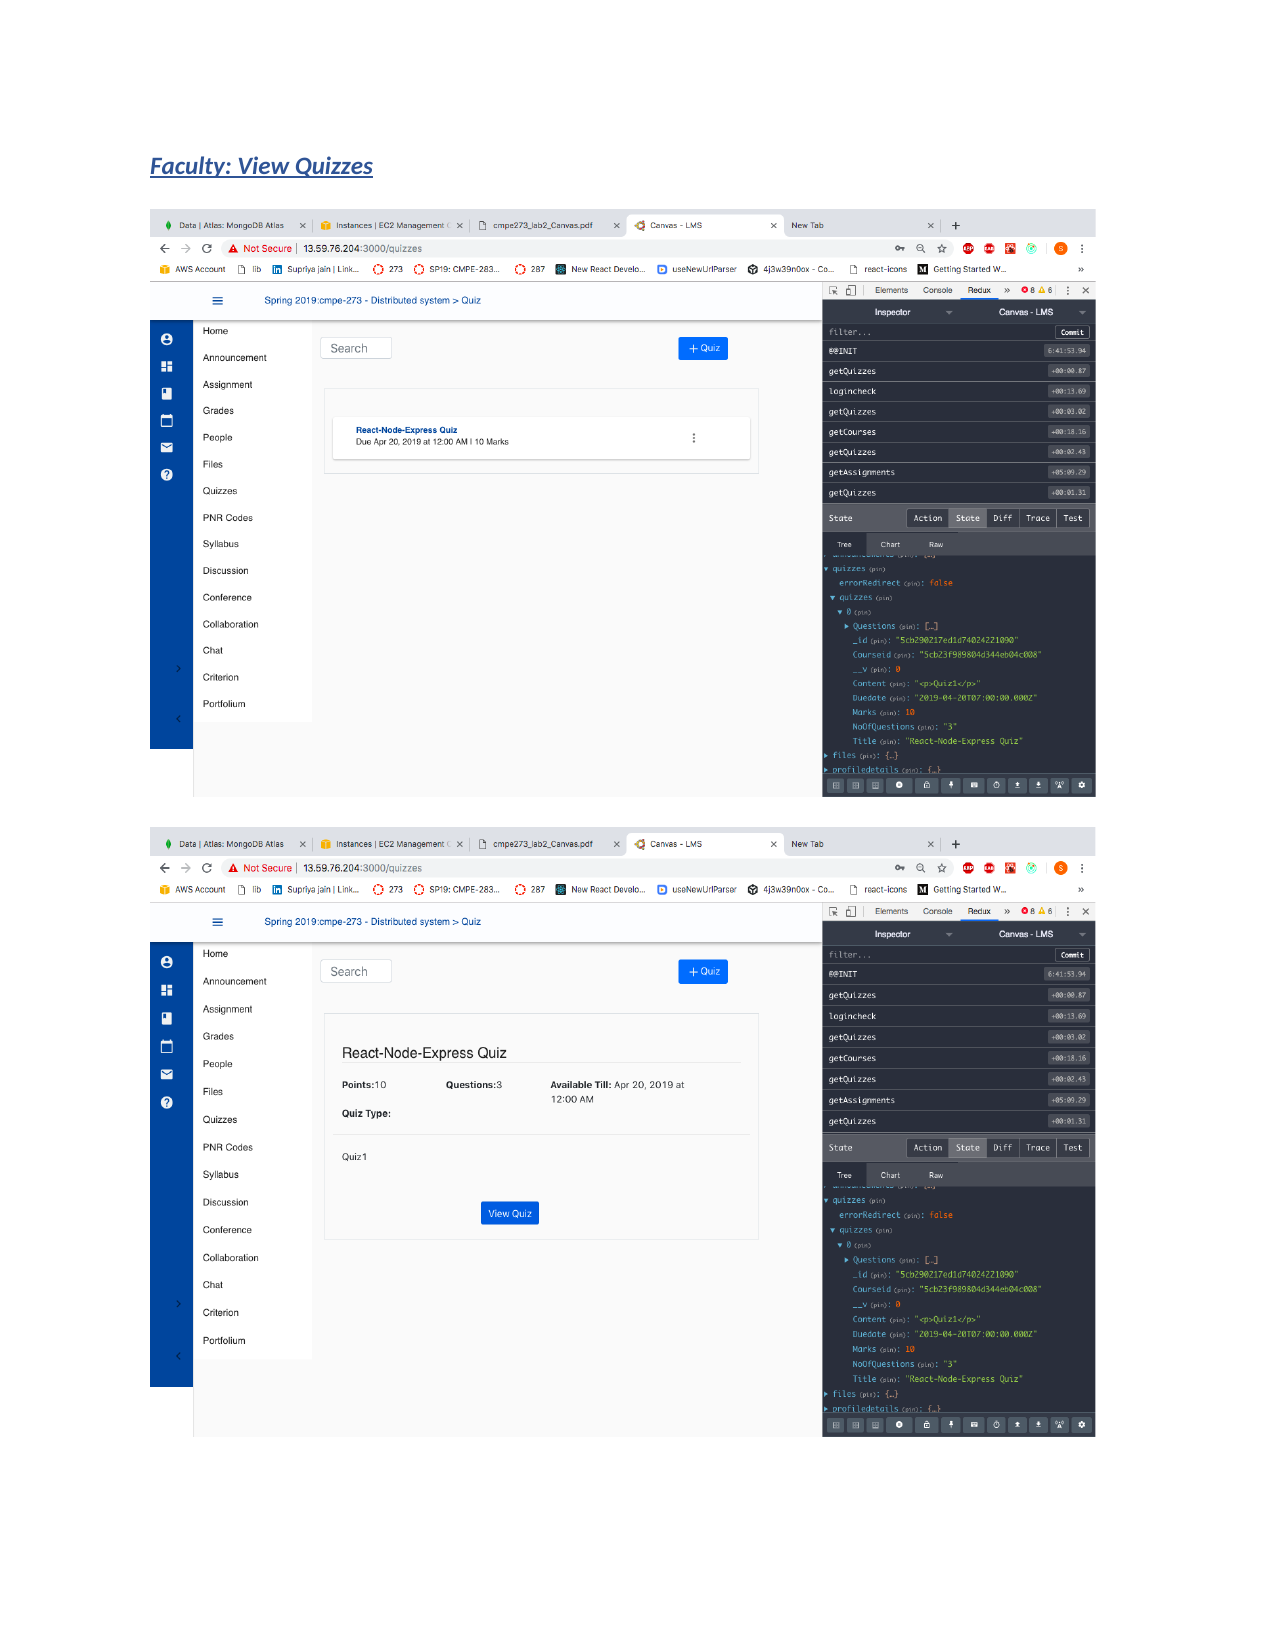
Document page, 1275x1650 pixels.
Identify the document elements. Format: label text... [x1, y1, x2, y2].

picture [150, 827, 1096, 1437]
picture [150, 209, 1096, 797]
subtitle Faculty: View Quizzes [150, 150, 1125, 181]
